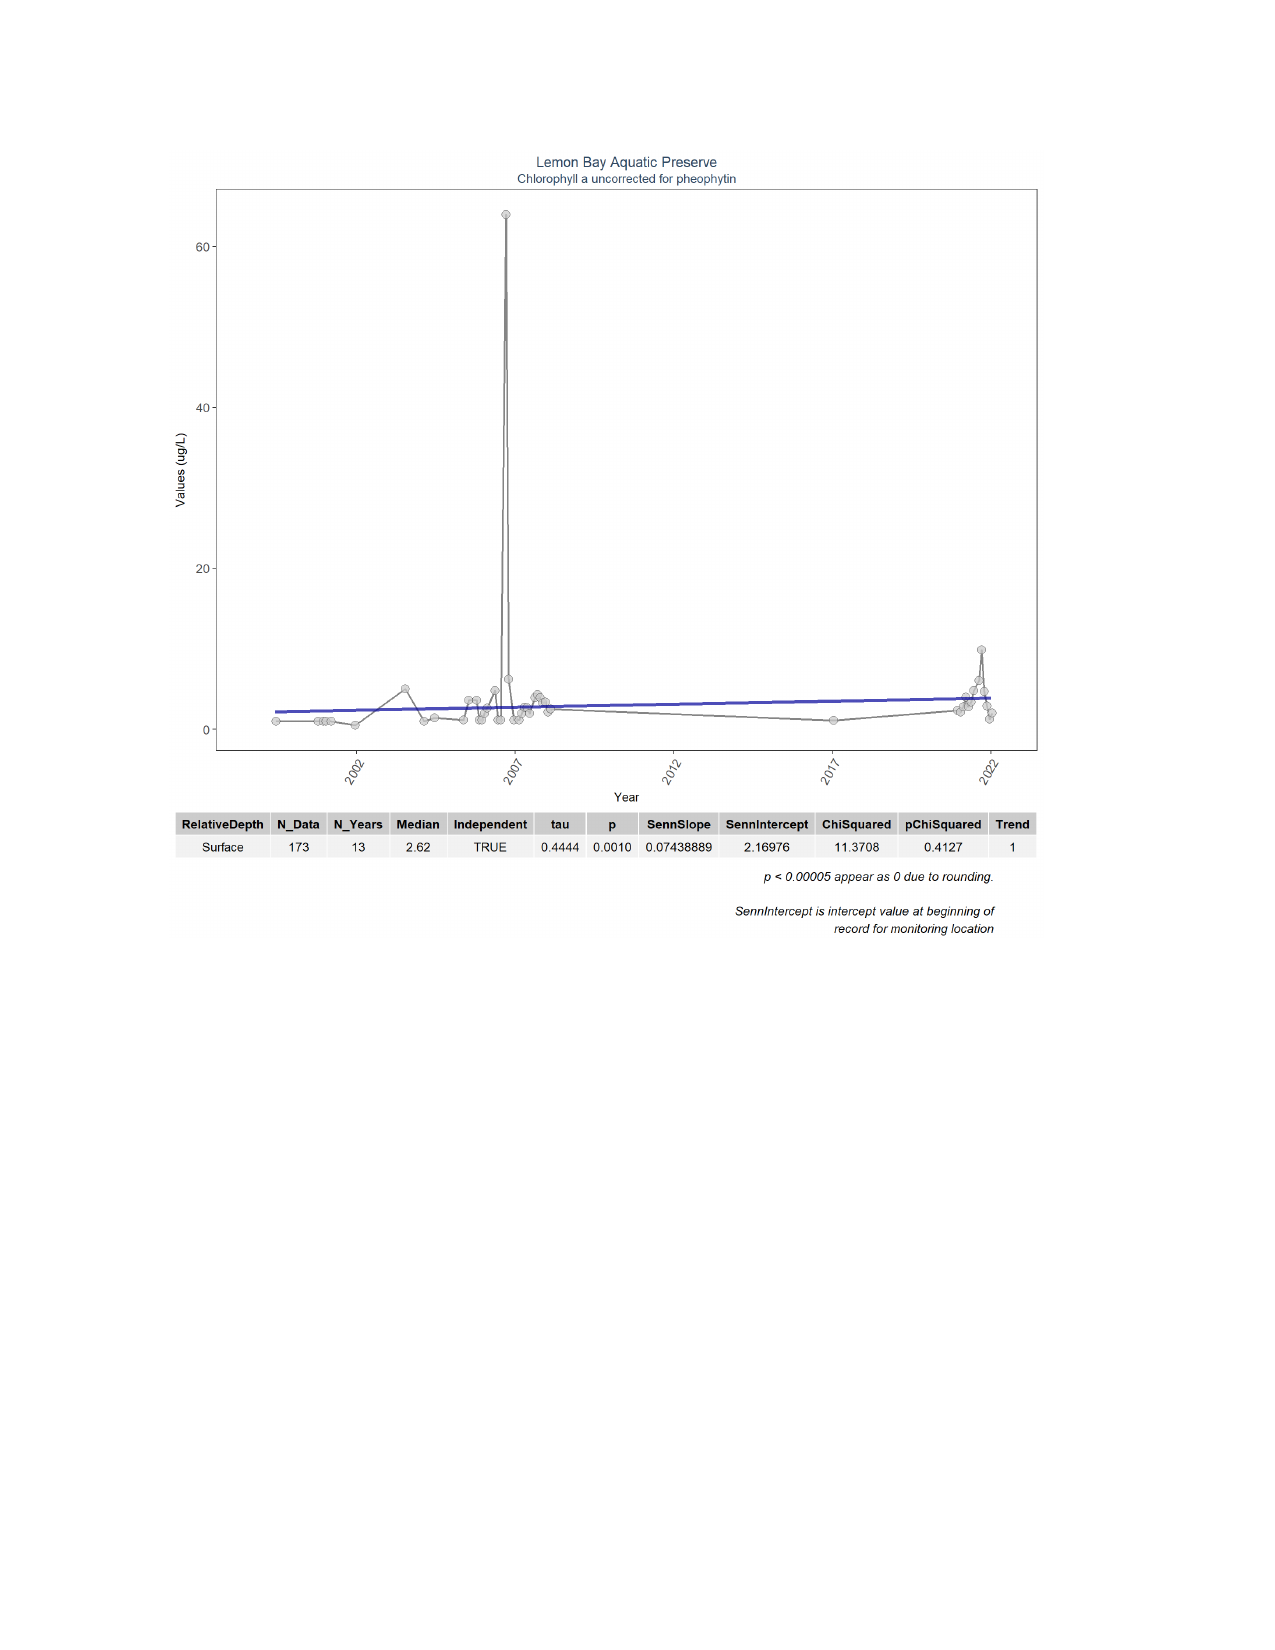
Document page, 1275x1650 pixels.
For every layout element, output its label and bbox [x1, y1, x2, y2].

picture [168, 150, 1044, 938]
